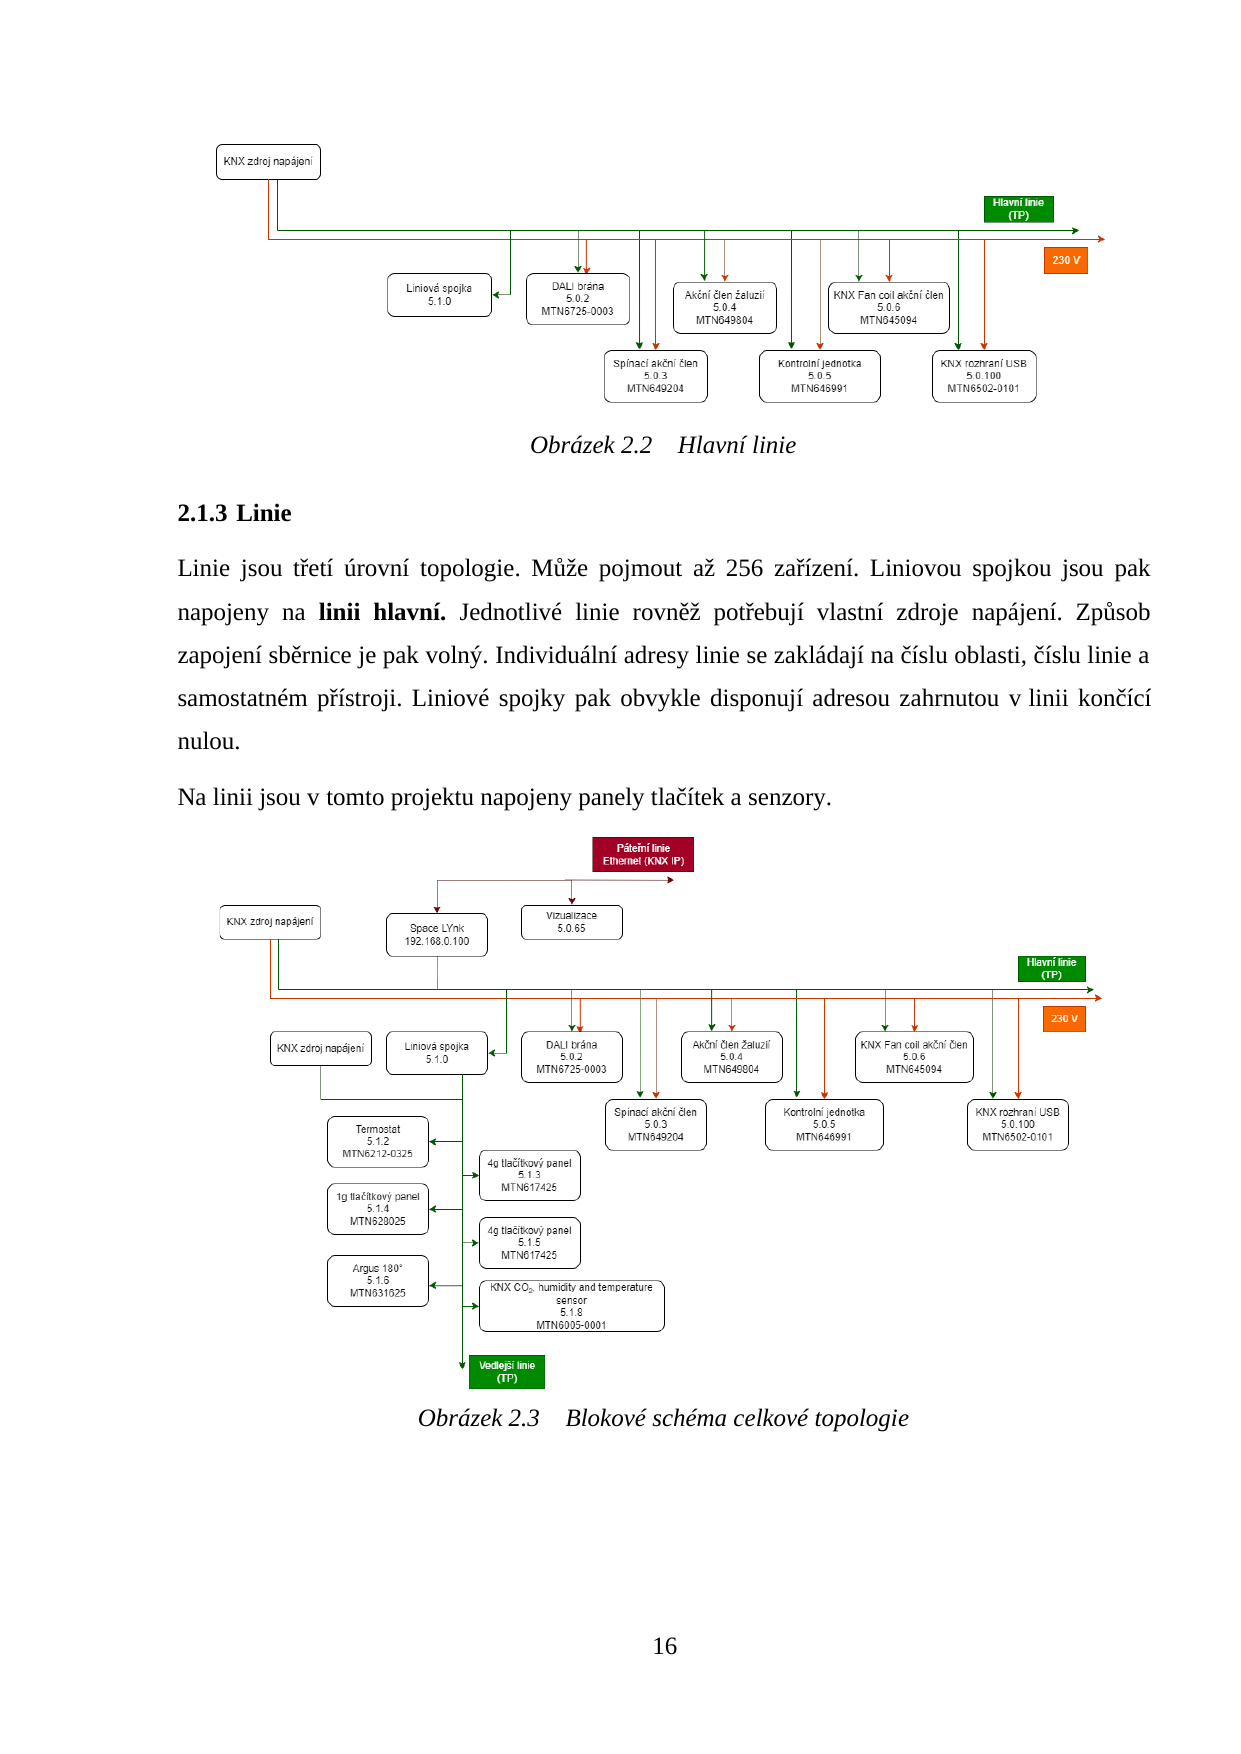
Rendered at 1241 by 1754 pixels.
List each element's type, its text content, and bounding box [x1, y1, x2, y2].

subtitle Hlavní linie [177, 430, 1152, 458]
text Na linii jsou v tomto projektu napojeny panely tlačítek a senzory. [177, 782, 1152, 810]
text Linie jsou třetí úrovní topologie. Může pojmout až 256 zařízení. Liniovou spojkou jsou pak napojeny na linii hlavní. Jednotlivé linie rovněž potřebují vlastní zdroje napájení. Způsob zapojení sběrnice je pak volný. Individuální adresy linie se zakládají na číslu oblasti, číslu linie a samostatném přístroji. Liniové spojky pak obvykle disponují adresou zahrnutou v linii končící nulou. [177, 553, 1152, 755]
subtitle Linie [177, 498, 1152, 527]
picture [219, 837, 1110, 1389]
picture [216, 144, 1113, 403]
subtitle Blokové schéma celkové topologie [177, 1403, 1152, 1432]
